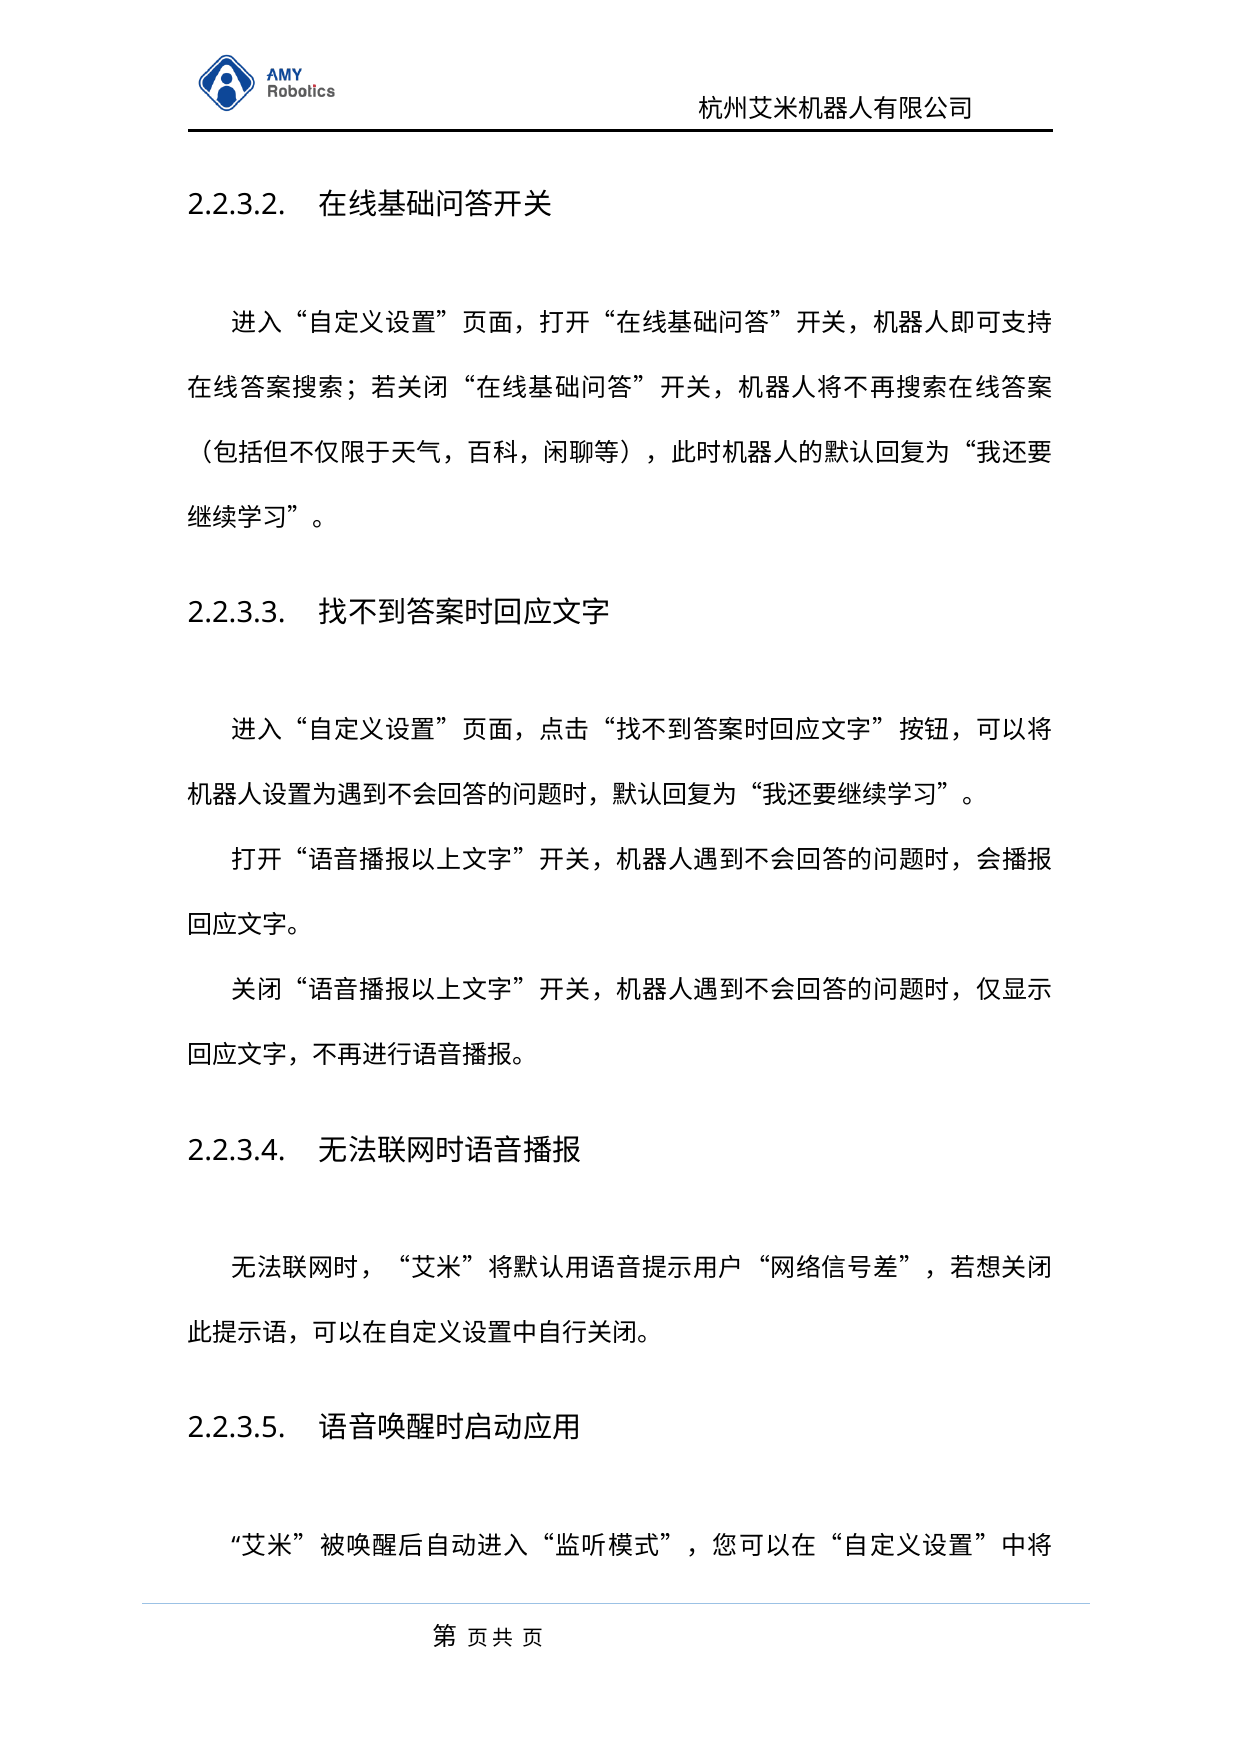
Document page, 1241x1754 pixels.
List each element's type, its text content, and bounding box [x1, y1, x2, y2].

subtitle 在线基础问答开关 [187, 169, 1053, 234]
text 无法联网时，“艾米”将默认用语音提示用户“网络信号差”，若想关闭此提示语，可以在自定义设置中自行关闭。 [187, 1233, 1053, 1363]
text 进入“自定义设置”页面，打开“在线基础问答”开关，机器人即可支持在线答案搜索；若关闭“在线基础问答”开关，机器人将不再搜索在线答案（包括但不仅限于天气，百科，闲聊等），此时机器人的默认回复为“我还要继续学习”。 [187, 288, 1053, 548]
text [187, 1511, 1053, 1576]
text 进入“自定义设置”页面，点击“找不到答案时回应文字”按钮，可以将机器人设置为遇到不会回答的问题时，默认回复为“我还要继续学习”。 [187, 696, 1053, 826]
subtitle 语音唤醒时启动应用 [187, 1392, 1053, 1457]
subtitle 找不到答案时回应文字 [187, 577, 1053, 642]
subtitle 无法联网时语音播报 [187, 1115, 1053, 1180]
text 关闭“语音播报以上文字”开关，机器人遇到不会回答的问题时，仅显示回应文字，不再进行语音播报。 [187, 956, 1053, 1086]
text 打开“语音播报以上文字”开关，机器人遇到不会回答的问题时，会播报回应文字。 [187, 826, 1053, 956]
picture [196, 53, 337, 112]
